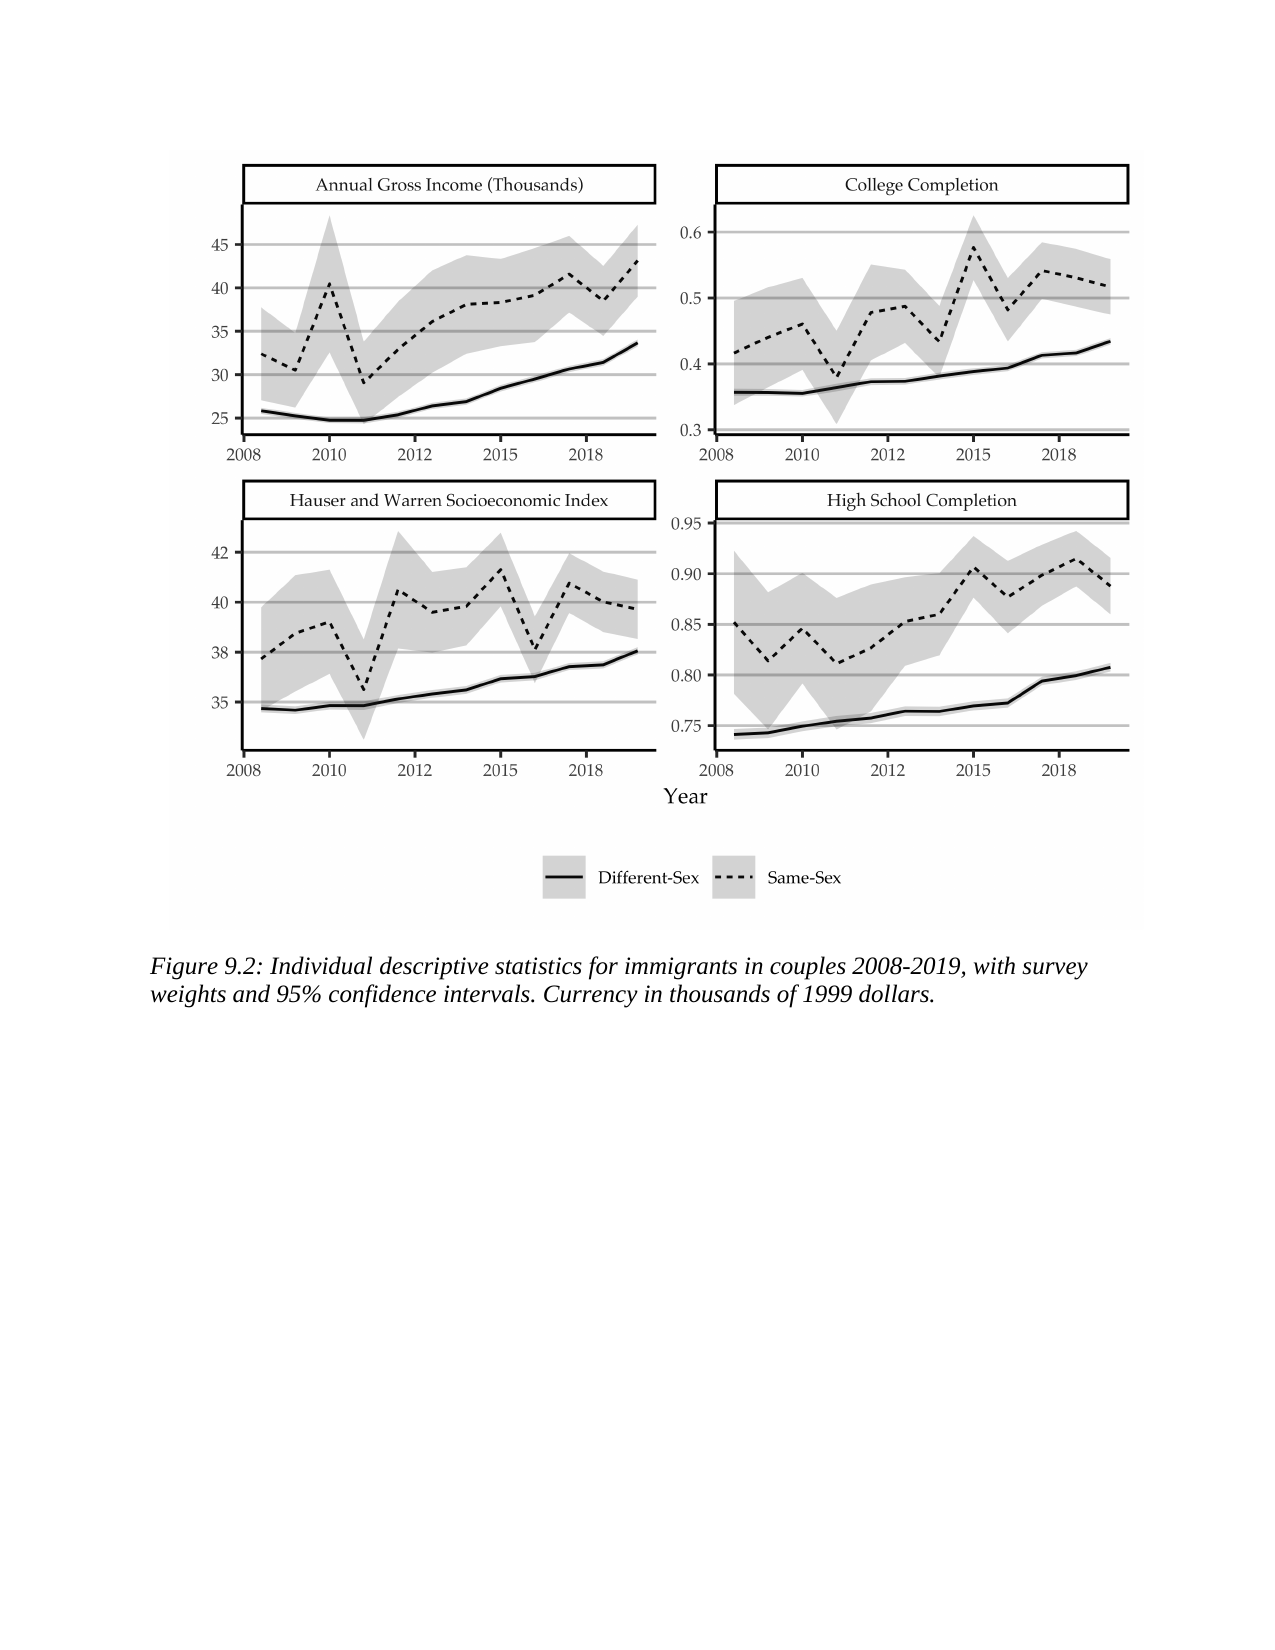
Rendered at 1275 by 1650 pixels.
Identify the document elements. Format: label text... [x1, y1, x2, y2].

text Figure 9.2: Individual descriptive statistics for immigrants in couples 2008-2019, with survey weights and 95% confidence intervals. Currency in thousands of 1999 dollars. [150, 951, 1125, 1008]
picture [168, 150, 1144, 930]
